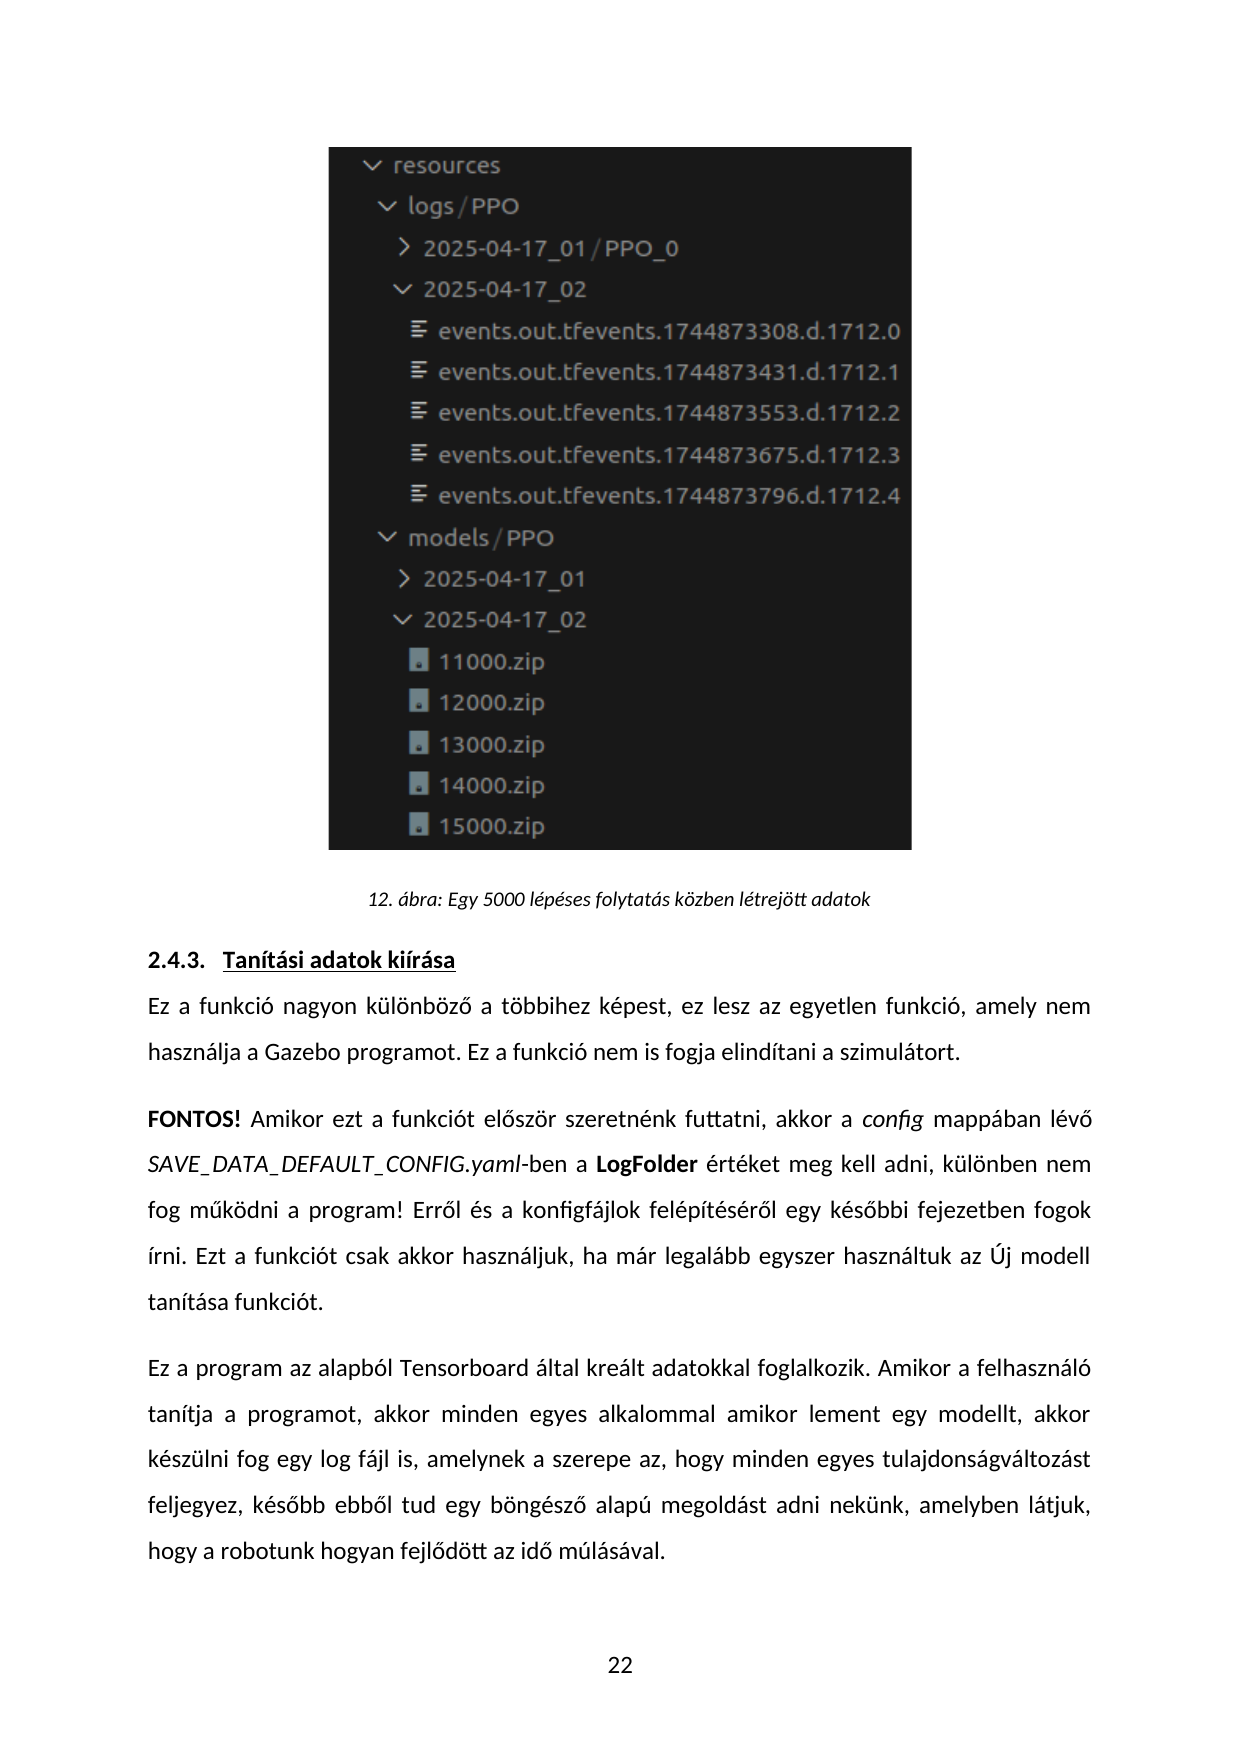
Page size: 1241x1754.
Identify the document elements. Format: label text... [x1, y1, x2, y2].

text Ez a program az alapból Tensorboard által kreált adatokkal foglalkozik. Amikor a felhasználó tanítja a programot, akkor minden egyes alkalommal amikor lement egy modellt, akkor készülni fog egy log fájl is, amelynek a szerepe az, hogy minden egyes tulajdonságváltozást feljegyez, később ebből tud egy böngésző alapú megoldást adni nekünk, amelyben látjuk, hogy a robotunk hogyan fejlődött az idő múlásával. [148, 1352, 1092, 1566]
text 12. ábra: Egy 5000 lépéses folytatás közben létrejött adatok [148, 886, 1092, 911]
text FONTOS! Amikor ezt a funkciót először szeretnénk futtatni, akkor a config mappában lévő SAVE_DATA_DEFAULT_CONFIG.yaml-ben a LogFolder értéket meg kell adni, különben nem fog működni a program! Erről és a konfigfájlok felépítéséről egy későbbi fejezetben fogok írni. Ezt a funkciót csak akkor használjuk, ha már legalább egyszer használtuk az Új modell tanítása funkciót. [148, 1103, 1092, 1316]
text Ez a funkció nagyon különböző a többihez képest, ez lesz az egyetlen funkció, amely nem használja a Gazebo programot. Ez a funkció nem is fogja elindítani a szimulátort. [148, 990, 1092, 1067]
picture [328, 147, 912, 850]
subtitle Tanítási adatok kiírása [148, 945, 1092, 975]
